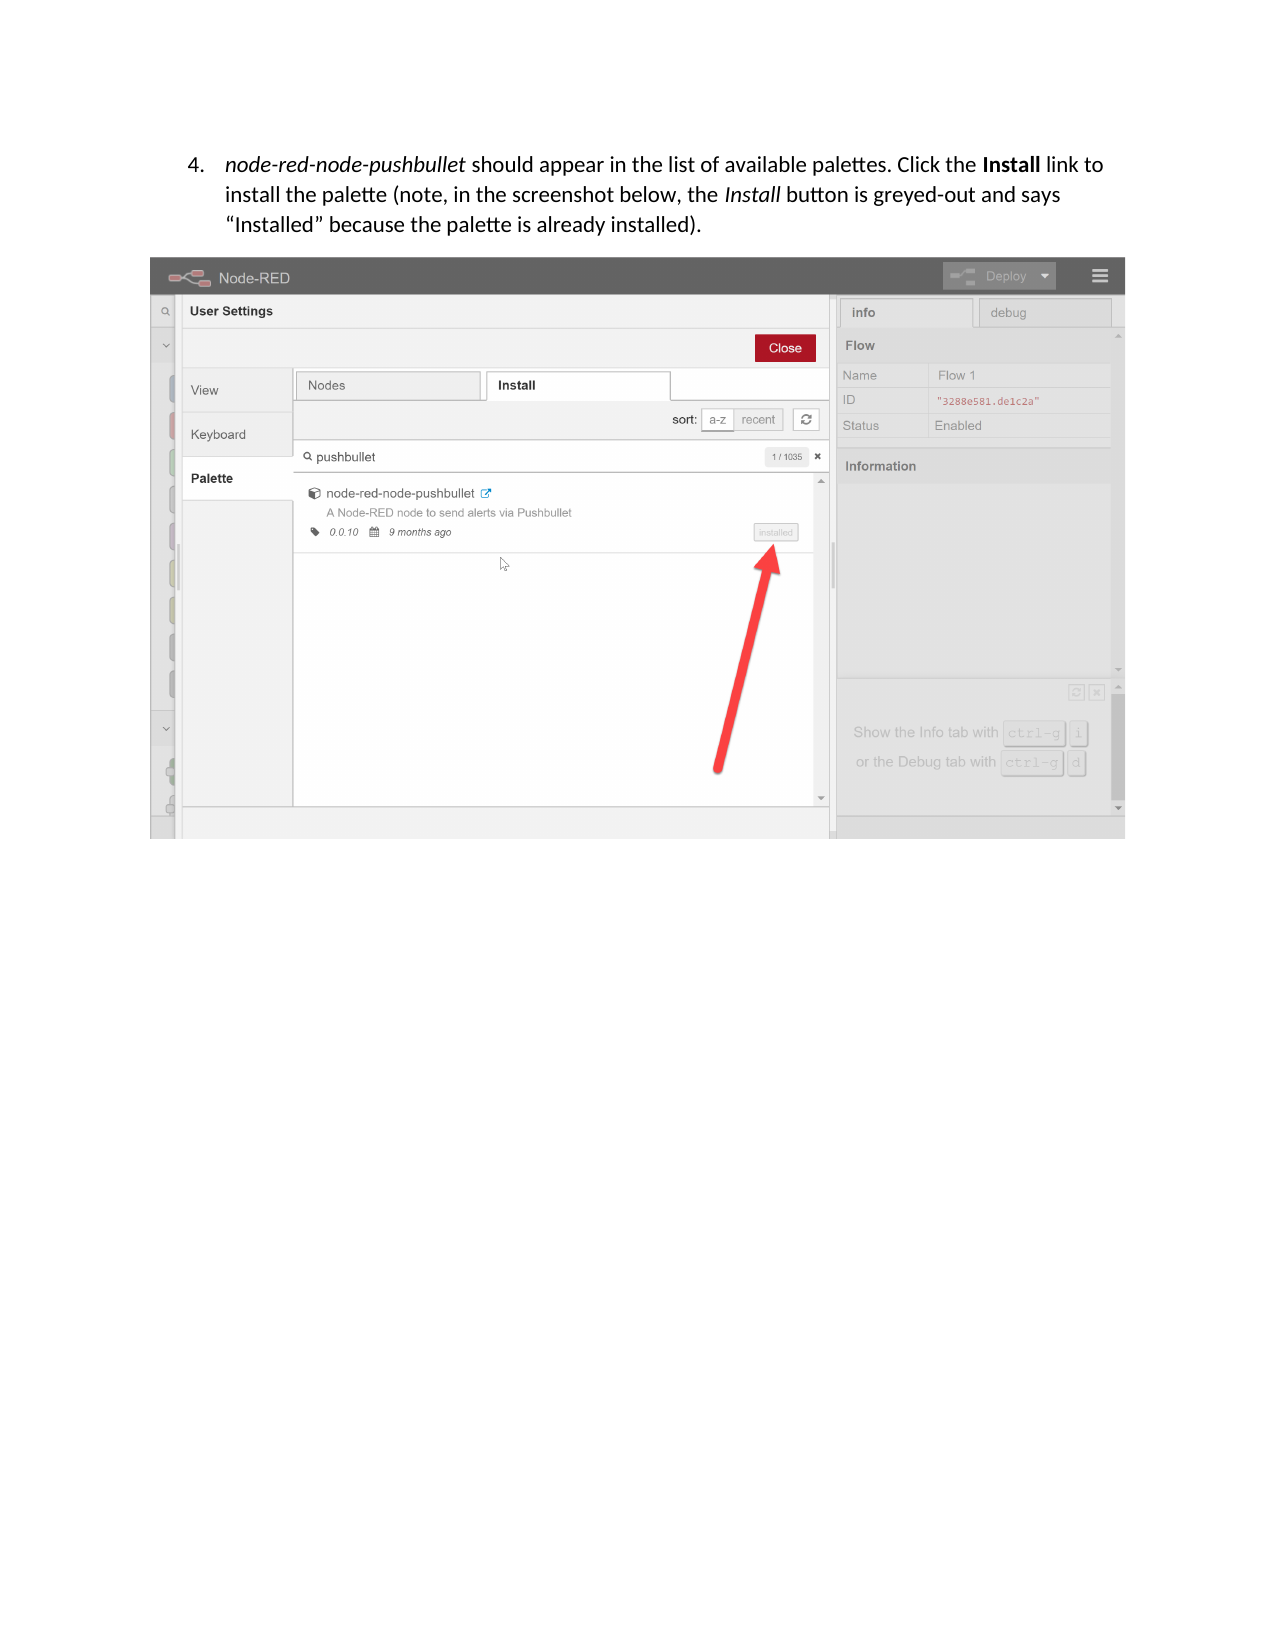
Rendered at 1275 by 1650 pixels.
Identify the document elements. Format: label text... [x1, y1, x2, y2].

picture [150, 257, 1125, 839]
list node-red-node-pushbullet should appear in the list of available palettes. Click the Install link to install the palette (note, in the screenshot below, the Install button is greyed-out and says “Installed” because the palette is already installed). [187, 150, 1125, 238]
